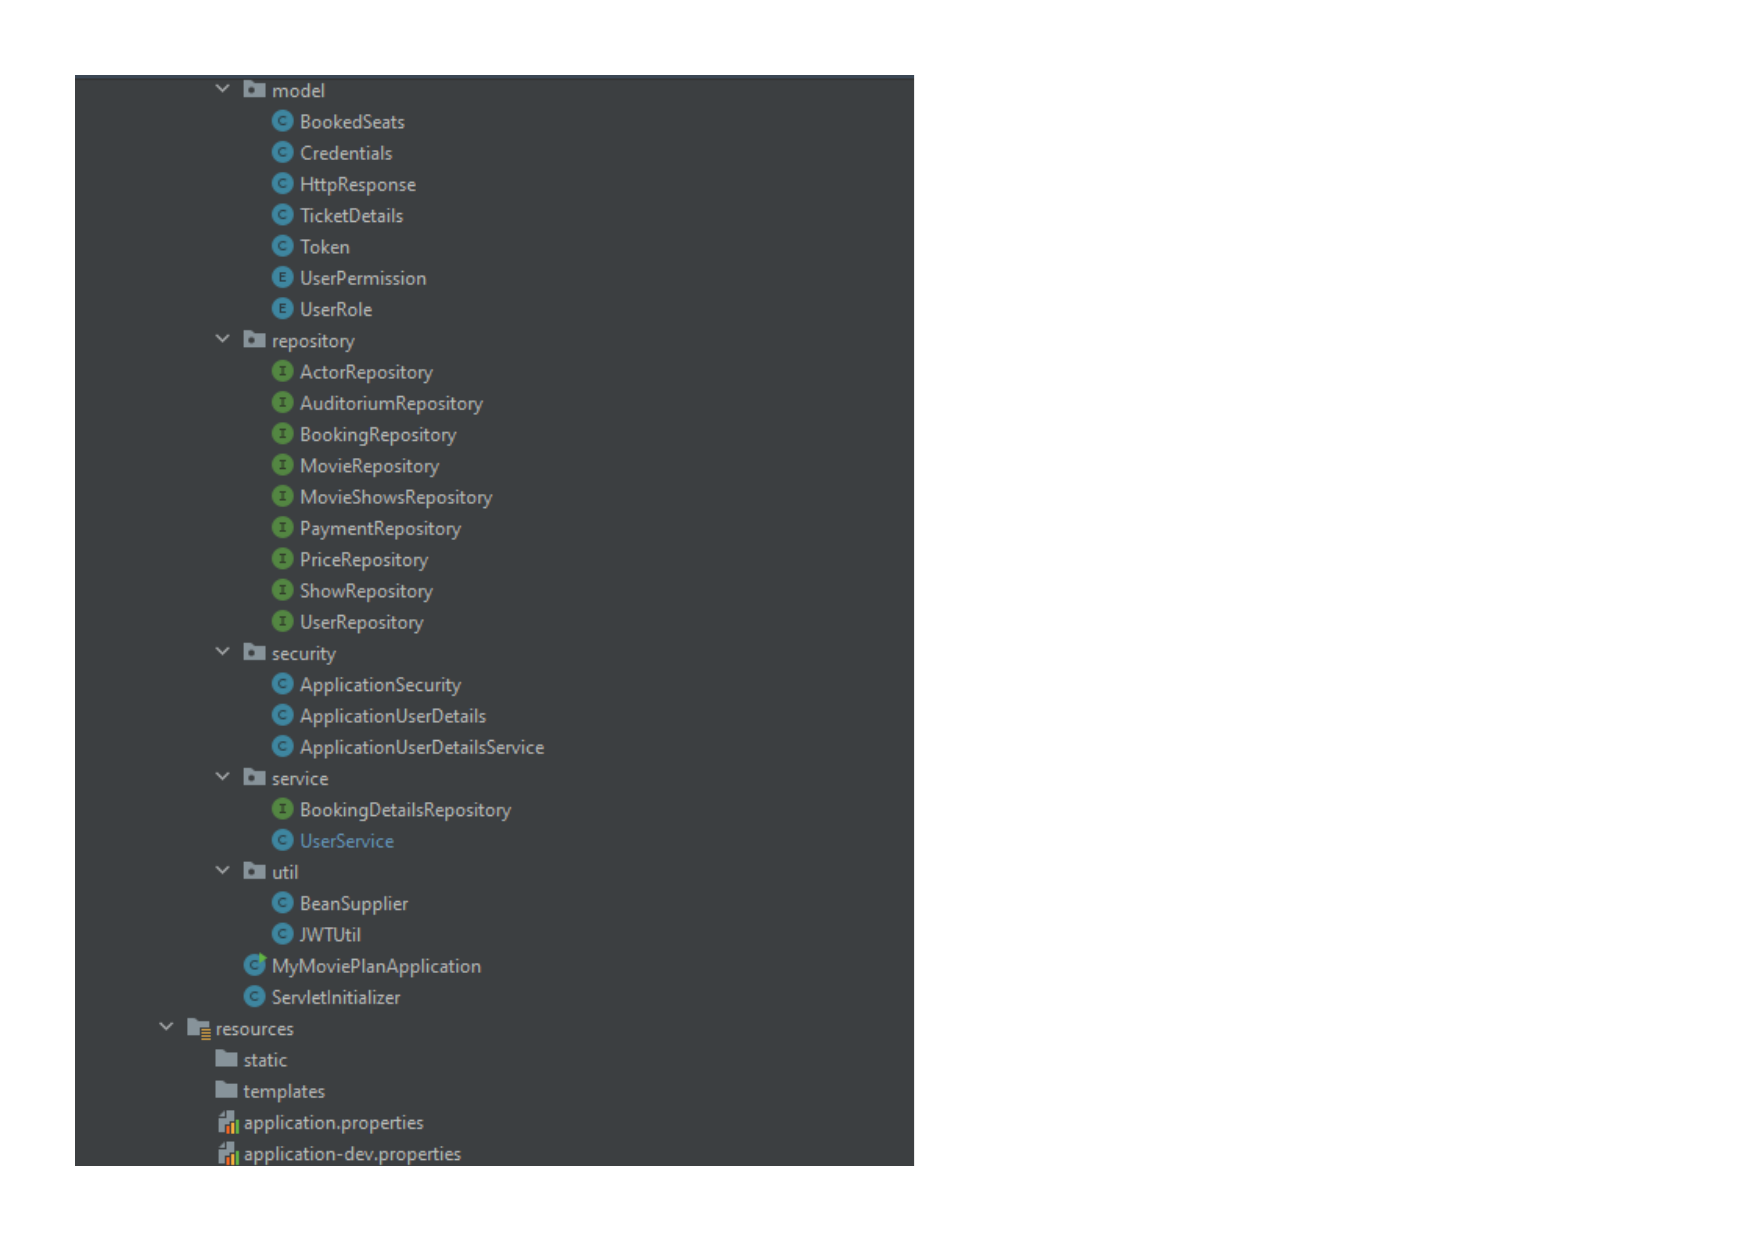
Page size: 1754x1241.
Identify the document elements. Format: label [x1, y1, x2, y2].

picture [75, 75, 915, 1166]
